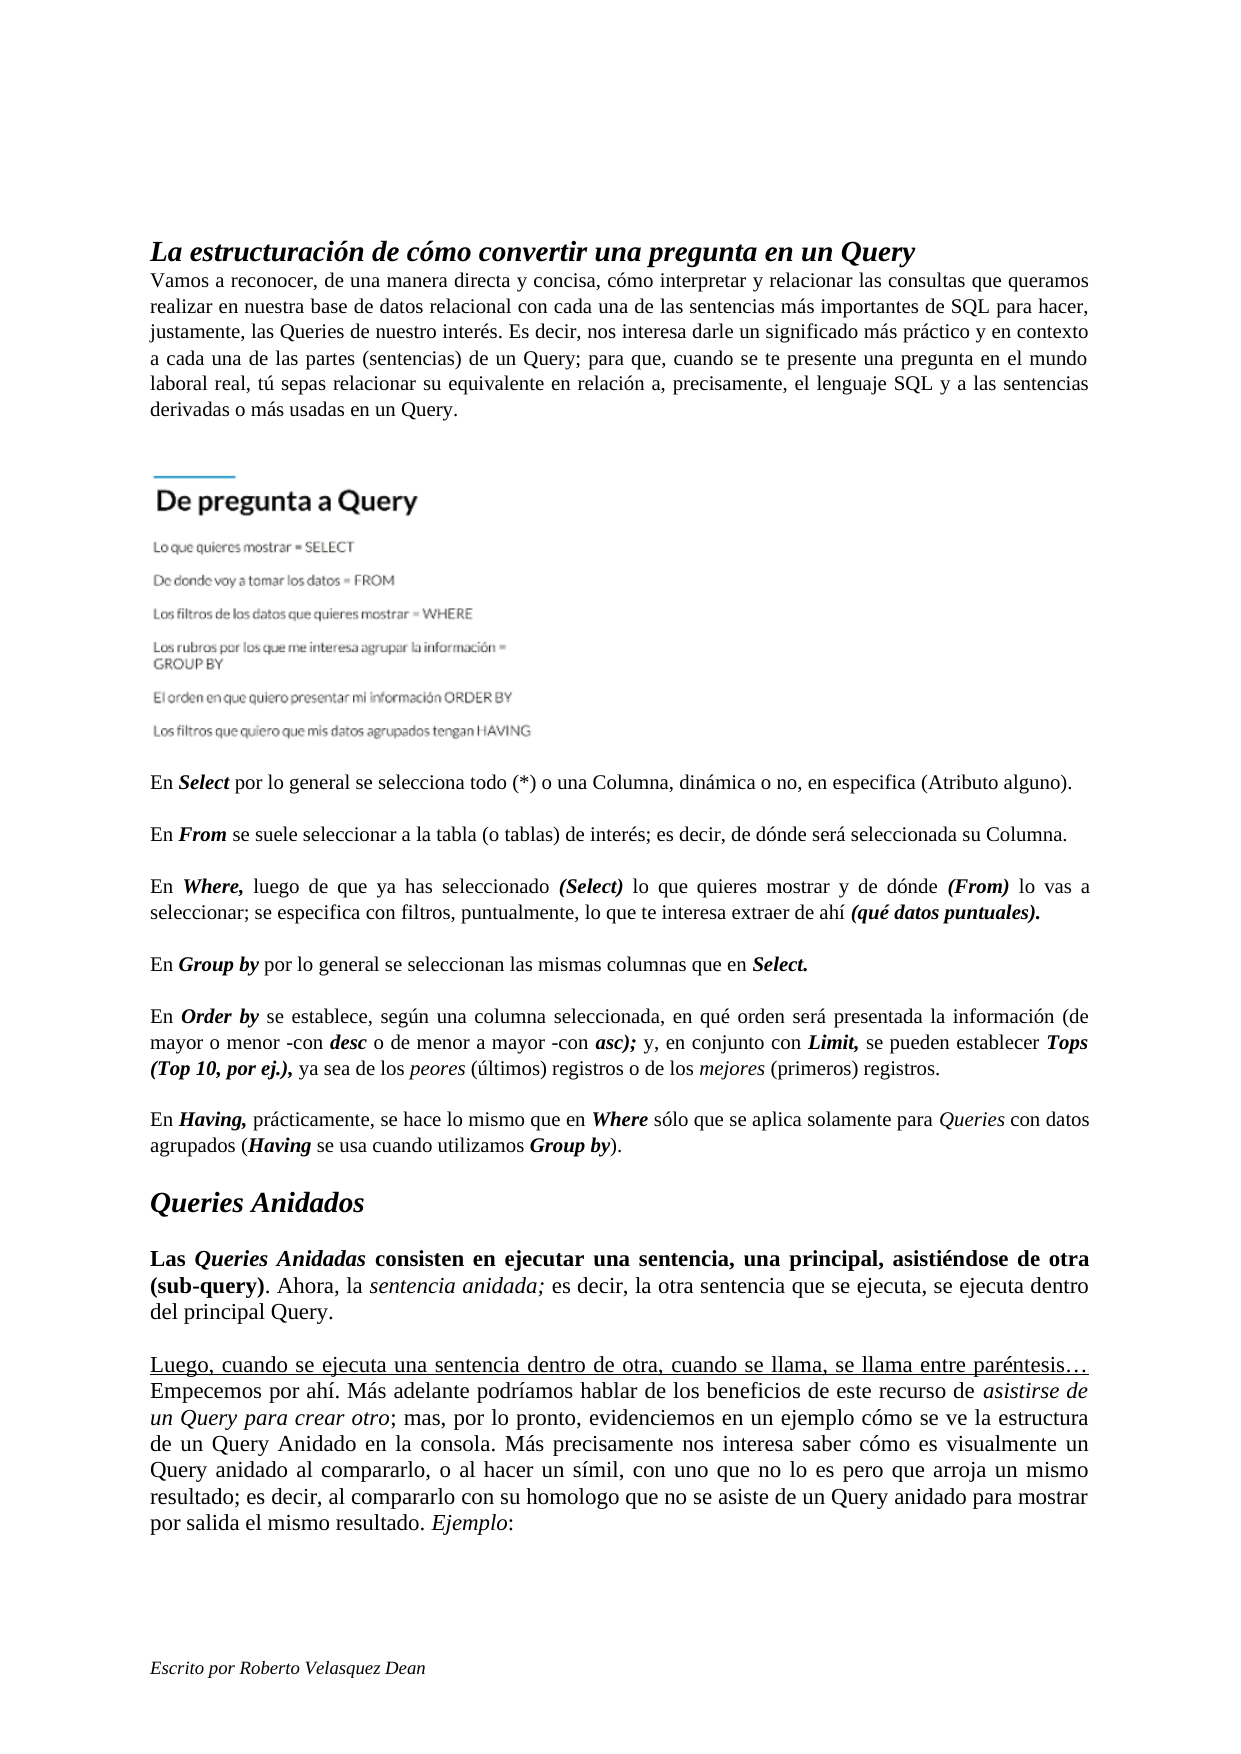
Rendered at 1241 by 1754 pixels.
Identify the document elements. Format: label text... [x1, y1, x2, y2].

text En Select por lo general se selecciona todo (*) o una Columna, dinámica o no, en especifica (Atributo alguno). [150, 770, 1090, 794]
subtitle La estructuración de cómo convertir una pregunta en un Query [150, 234, 1090, 268]
text En Where, luego de que ya has seleccionado (Select) lo que quieres mostrar y de dónde (From) lo vas a seleccionar; se especifica con filtros, puntualmente, lo que te interesa extraer de ahí (qué datos puntuales). [150, 874, 1090, 924]
text En Group by por lo general se seleccionan las mismas columnas que en Select. [150, 952, 1090, 976]
text Vamos a reconocer, de una manera directa y concisa, cómo interpretar y relacionar las consultas que queramos realizar en nuestra base de datos relacional con cada una de las sentencias más importantes de SQL para hacer, justamente, las Queries de nuestro interés. Es decir, nos interesa darle un significado más práctico y en contexto a cada una de las partes (sentencias) de un Query; para que, cuando se te presente una pregunta en el mundo laboral real, tú sepas relacionar su equivalente en relación a, precisamente, el lenguaje SQL y a las sentencias derivadas o más usadas en un Query. [150, 268, 1090, 421]
text Las Queries Anidadas consisten en ejecutar una sentencia, una principal, asistiéndose de otra (sub-query). Ahora, la sentencia anidada; es decir, la otra sentencia que se ejecuta, se ejecuta dentro del principal Query. [150, 1246, 1090, 1324]
text En Having, prácticamente, se hace lo mismo que en Where sólo que se aplica solamente para Queries con datos agrupados (Having se usa cuando utilizamos Group by). [150, 1107, 1090, 1157]
subtitle Queries Anidados [150, 1186, 1090, 1219]
text En From se suele seleccionar a la tabla (o tablas) de interés; es decir, de dónde será seleccionada su Columna. [150, 822, 1090, 846]
text Luego, cuando se ejecuta una sentencia dentro de otra, cuando se llama, se llama entre paréntesis… Empecemos por ahí. Más adelante podríamos hablar de los beneficios de este recurso de asistirse de un Query para crear otro; mas, por lo pronto, evidenciemos en un ejemplo cómo se ve la estructura de un Query Anidado en la consola. Más precisamente nos interesa saber cómo es visualmente un Query anidado al compararlo, o al hacer un símil, con uno que no lo es pero que arroja un mismo resultado; es decir, al compararlo con su homologo que no se asiste de un Query anidado para mostrar por salida el mismo resultado. Ejemplo: [150, 1351, 1090, 1535]
picture [150, 475, 534, 742]
text En Order by se establece, según una columna seleccionada, en qué orden será presentada la información (de mayor o menor -con desc o de menor a mayor -con asc); y, en conjunto con Limit, se pueden establecer Tops (Top 10, por ej.), ya sea de los peores (últimos) registros o de los mejores (primeros) registros. [150, 1004, 1090, 1079]
